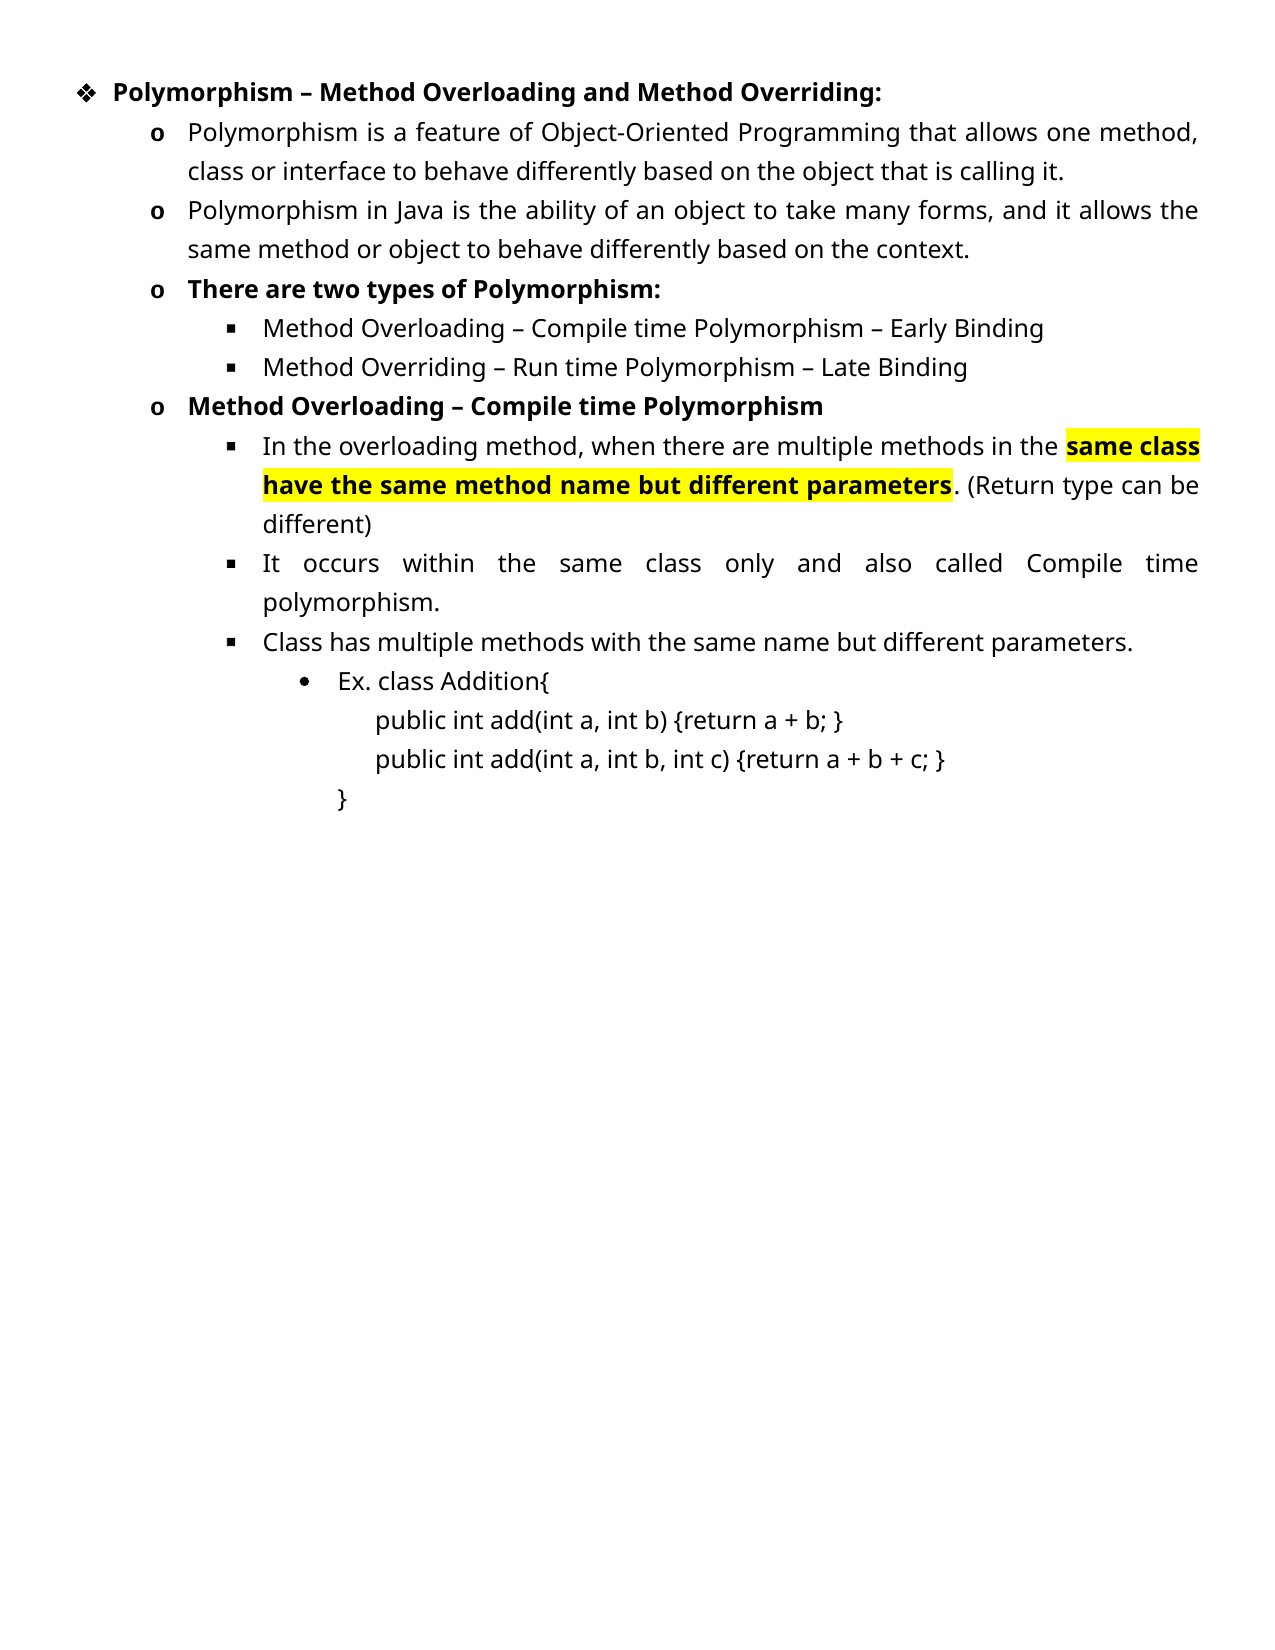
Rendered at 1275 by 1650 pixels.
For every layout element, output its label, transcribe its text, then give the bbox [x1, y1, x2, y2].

list Ex. class Addition{ [300, 663, 1200, 697]
list Class has multiple methods with the same name but different parameters. [225, 624, 1200, 658]
list Polymorphism – Method Overloading and Method Overriding: [75, 75, 1200, 109]
list Method Overloading – Compile time Polymorphism – Early Binding [225, 311, 1200, 345]
list public int add(int a, int b) {return a + b; } [375, 702, 1200, 737]
list It occurs within the same class only and also called Compile time polymorphism. [225, 546, 1200, 619]
list In the overloading method, when there are multiple methods in the same class have the same method name but different parameters. (Return type can be different) [225, 428, 1200, 541]
list Method Overloading – Compile time Polymorphism [150, 389, 1200, 423]
list Polymorphism is a feature of Object-Oriented Programming that allows one method, class or interface to behave differently based on the object that is calling it. [150, 114, 1200, 188]
list Method Overriding – Run time Polymorphism – Late Binding [225, 350, 1200, 384]
list } [337, 781, 1200, 815]
list There are two types of Polymorphism: [150, 271, 1200, 306]
list public int add(int a, int b, int c) {return a + b + c; } [375, 742, 1200, 776]
list Polymorphism in Java is the ability of an object to take many forms, and it allows the same method or object to behave differently based on the context. [150, 193, 1200, 266]
